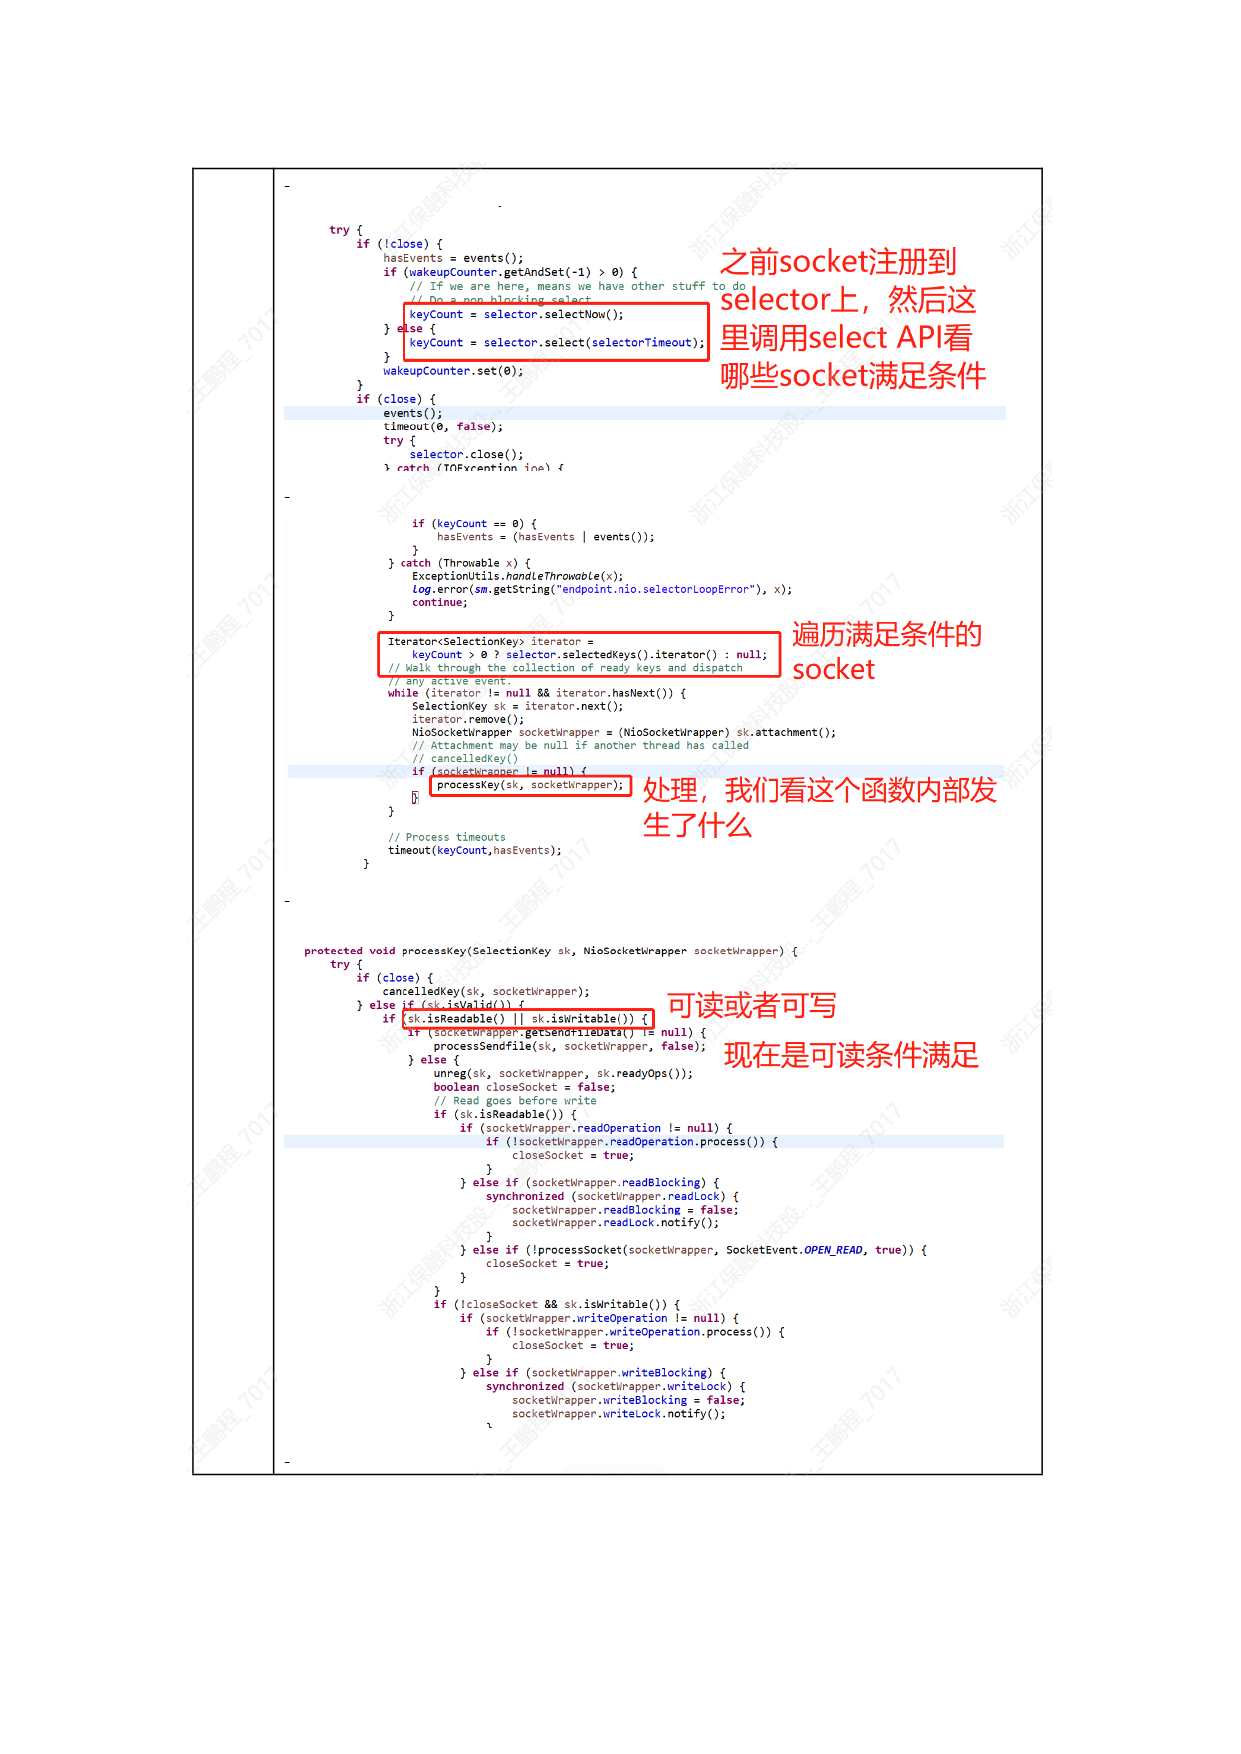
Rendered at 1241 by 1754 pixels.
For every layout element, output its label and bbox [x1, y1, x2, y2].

picture [187, 162, 1052, 1478]
